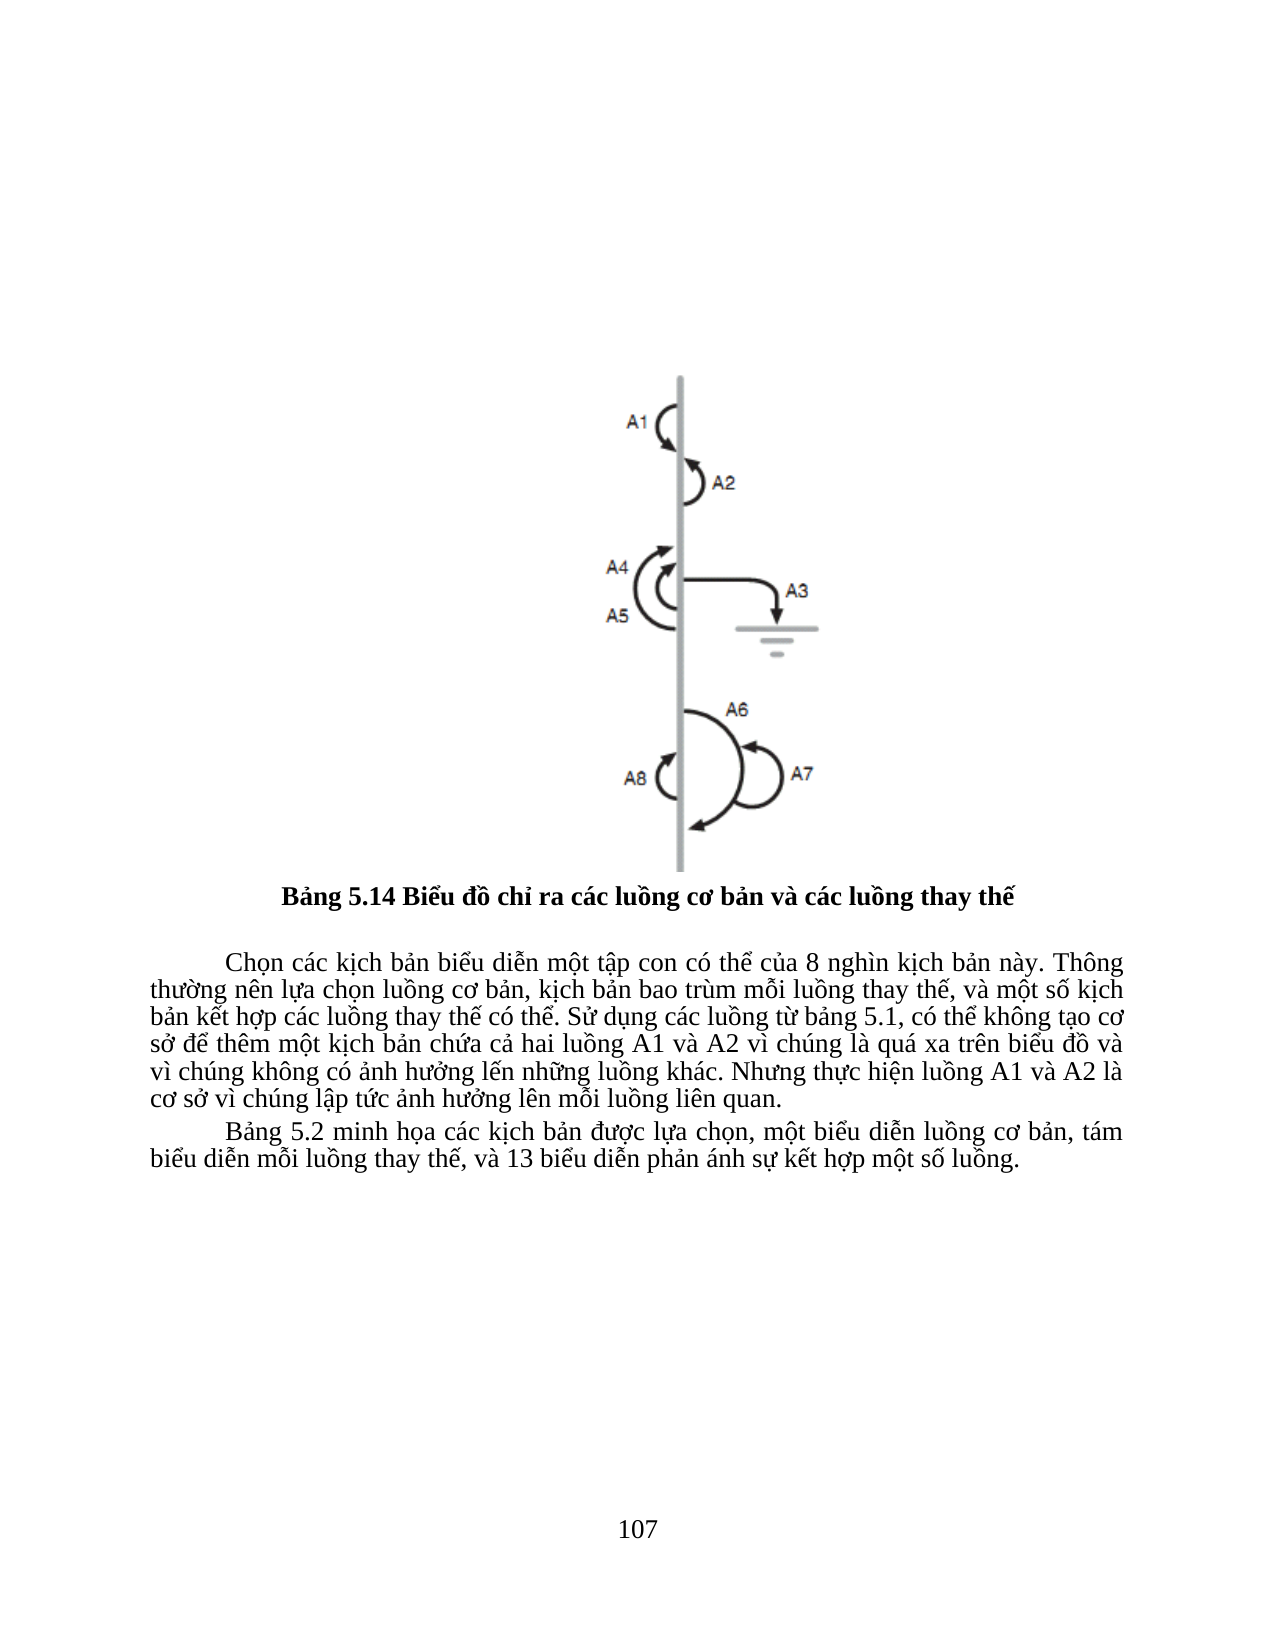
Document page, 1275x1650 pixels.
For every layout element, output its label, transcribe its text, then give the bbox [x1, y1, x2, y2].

picture [168, 336, 905, 921]
text Bảng 5.2 minh họa các kịch bản được lựa chọn, một biểu diễn luồng cơ bản, tám biểu diễn mỗi luồng thay thế, và 13 biểu diễn phản ánh sự kết hợp một số luồng. [150, 1119, 1125, 1173]
text Chọn các kịch bản biểu diễn một tập con có thể của 8 nghìn kịch bản này. Thông thường nên lựa chọn luồng cơ bản, kịch bản bao trùm mỗi luồng thay thế, và một số kịch bản kết hợp các luồng thay thế có thể. Sử dụng các luồng từ bảng 5.1, có thể không tạo cơ sở để thêm một kịch bản chứa cả hai luồng A1 và A2 vì chúng là quá xa trên biểu đồ và vì chúng không có ảnh hưởng lến những luồng khác. Nhưng thực hiện luồng A1 và A2 là cơ sở vì chúng lập tức ảnh hưởng lên mỗi luồng liên quan. [150, 950, 1125, 1112]
